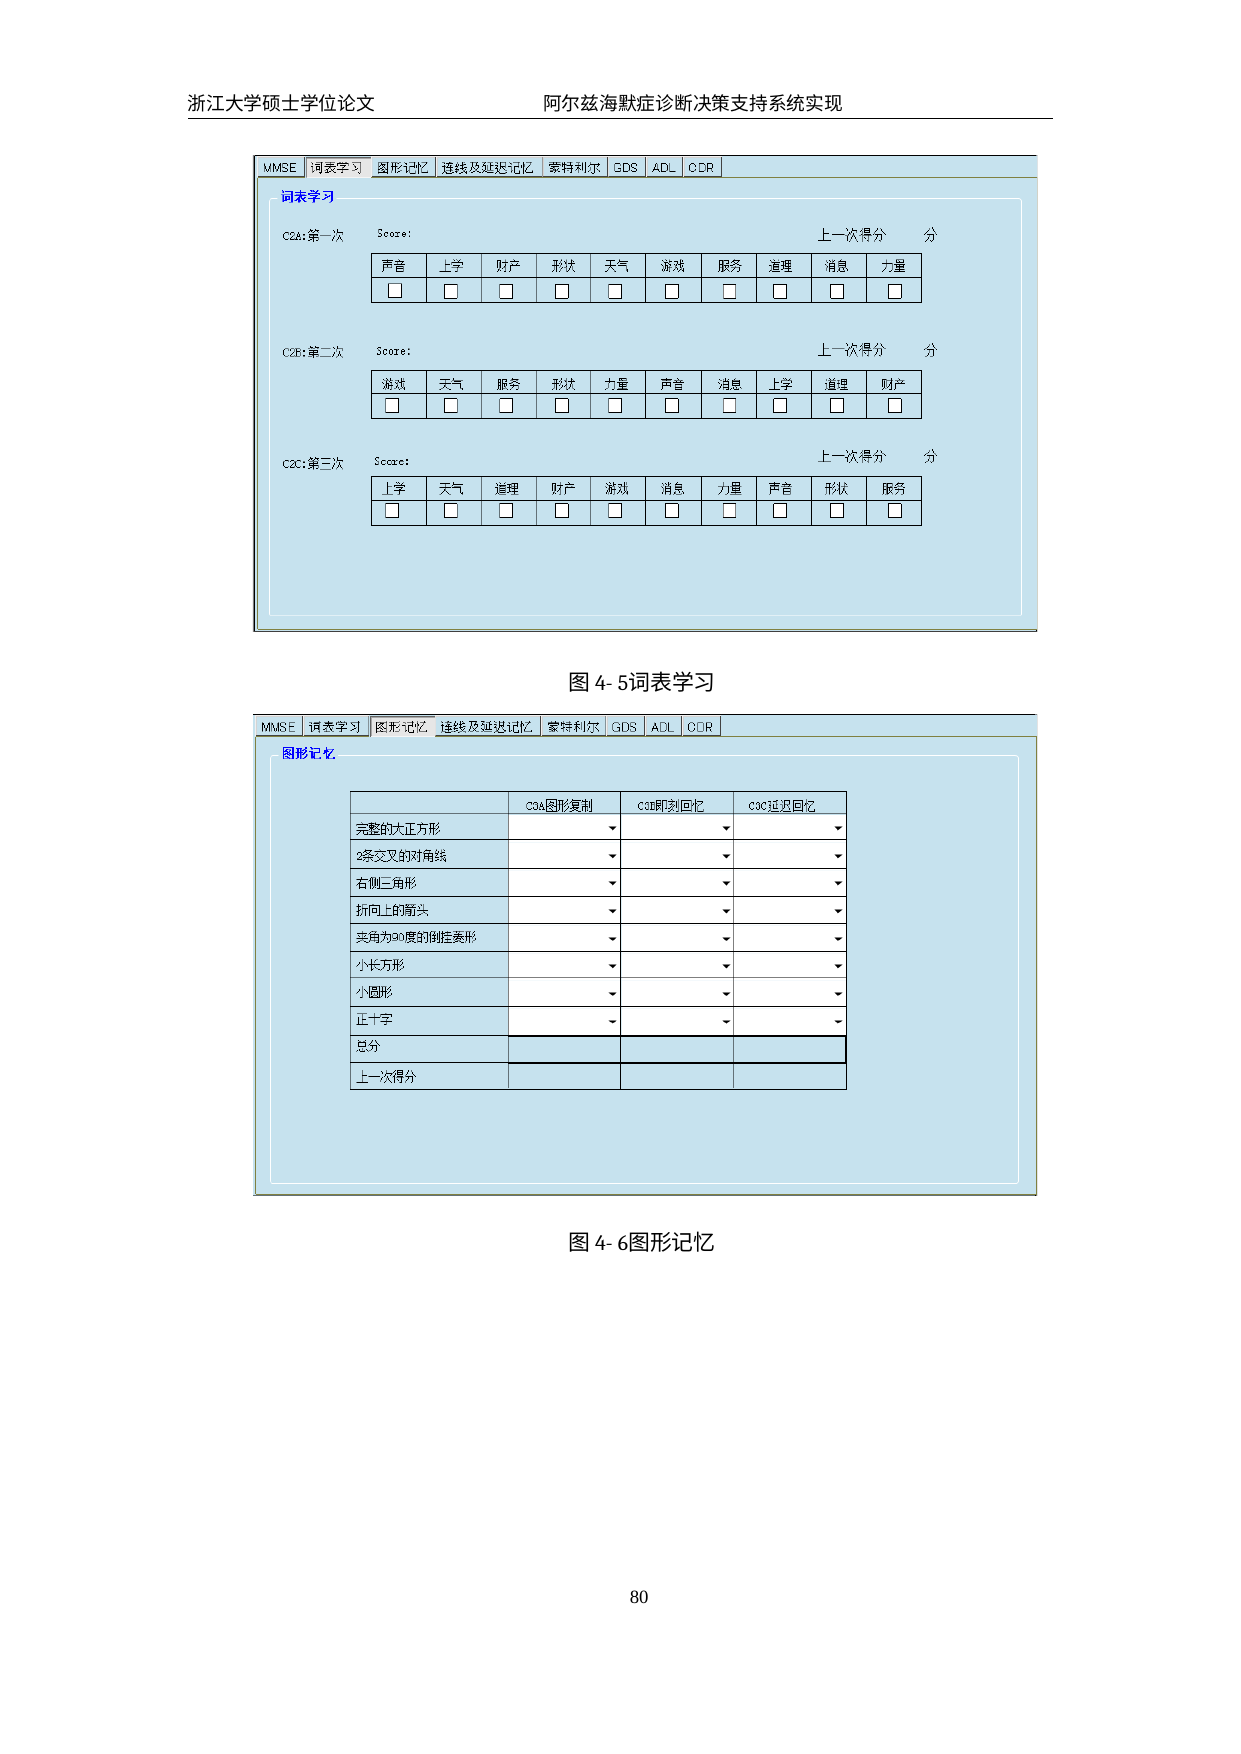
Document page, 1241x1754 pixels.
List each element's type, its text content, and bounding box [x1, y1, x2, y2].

picture [252, 155, 1038, 632]
text 图4- 6图形记忆 [187, 1223, 1053, 1257]
text 图4- 5词表学习 [187, 664, 1053, 698]
picture [253, 714, 1038, 1196]
